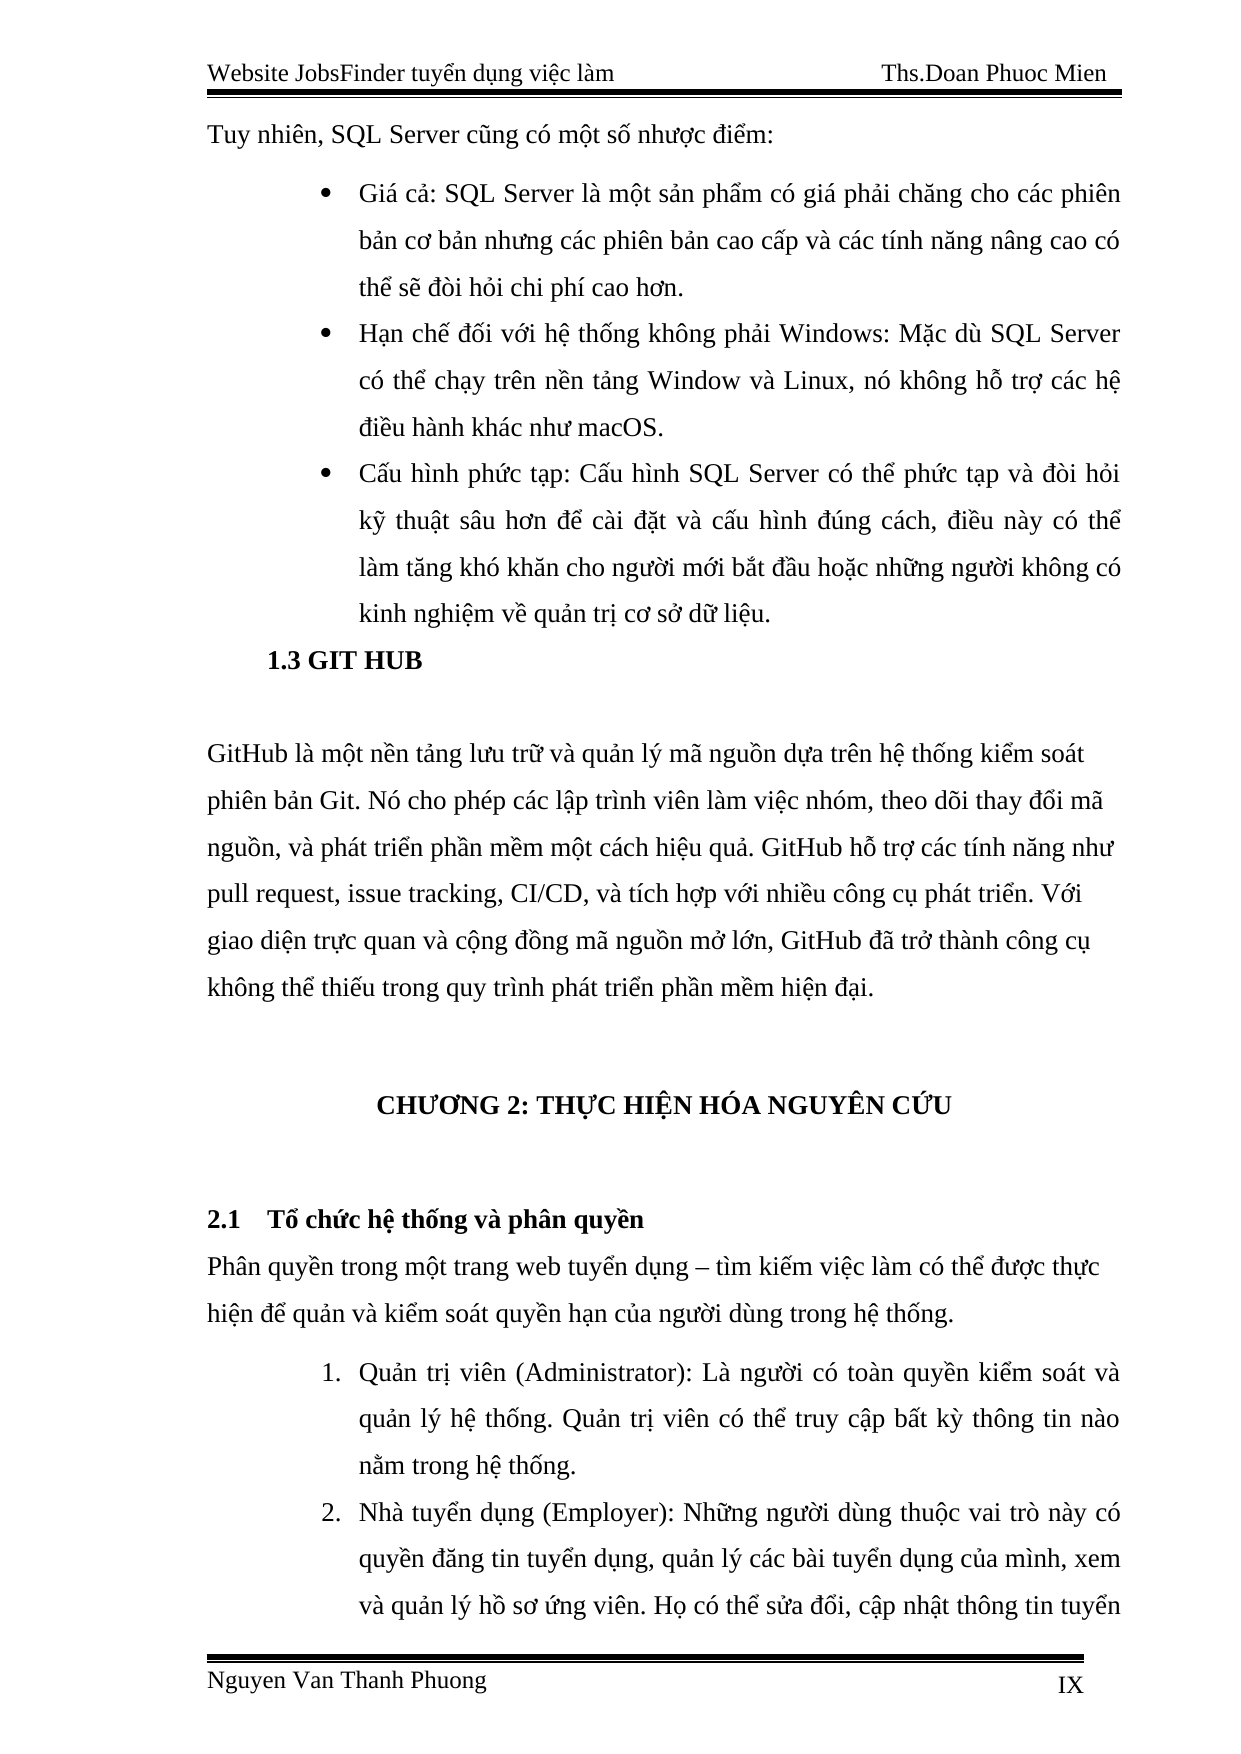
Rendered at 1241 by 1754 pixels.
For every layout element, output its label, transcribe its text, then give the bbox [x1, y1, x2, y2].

list Hạn chế đối với hệ thống không phải Windows: Mặc dù SQL Server có thể chạy trên nền tảng Window và Linux, nó không hỗ trợ các hệ điều hành khác như macOS. [321, 317, 1122, 442]
subtitle Tổ chức hệ thống và phân quyền [207, 1203, 1122, 1234]
text Phân quyền trong một trang web tuyển dụng – tìm kiếm việc làm có thể được thực hiện để quản và kiểm soát quyền hạn của người dùng trong hệ thống. [207, 1250, 1122, 1328]
text Tuy nhiên, SQL Server cũng có một số nhược điểm: [207, 118, 1122, 149]
list Giá cả: SQL Server là một sản phẩm có giá phải chăng cho các phiên bản cơ bản nhưng các phiên bản cao cấp và các tính năng nâng cao có thể sẽ đòi hỏi chi phí cao hơn. [321, 177, 1122, 302]
list Cấu hình phức tạp: Cấu hình SQL Server có thể phức tạp và đòi hỏi kỹ thuật sâu hơn để cài đặt và cấu hình đúng cách, điều này có thể làm tăng khó khăn cho người mới bắt đầu hoặc những người không có kinh nghiệm về quản trị cơ sở dữ liệu. [321, 457, 1122, 629]
subtitle GIT HUB [267, 644, 1122, 675]
list Quản trị viên (Administrator): Là người có toàn quyền kiểm soát và quản lý hệ thống. Quản trị viên có thể truy cập bất kỳ thông tin nào nằm trong hệ thống. [321, 1356, 1122, 1480]
text GitHub là một nền tảng lưu trữ và quản lý mã nguồn dựa trên hệ thống kiểm soát phiên bản Git. Nó cho phép các lập trình viên làm việc nhóm, theo dõi thay đổi mã nguồn, và phát triển phần mềm một cách hiệu quả. GitHub hỗ trợ các tính năng như pull request, issue tracking, CI/CD, và tích hợp với nhiều công cụ phát triển. Với giao diện trực quan và cộng đồng mã nguồn mở lớn, GitHub đã trở thành công cụ không thể thiếu trong quy trình phát triển phần mềm hiện đại. [207, 738, 1122, 1002]
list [321, 1496, 1122, 1620]
subtitle CHƯƠNG 2: THỰC HIỆN HÓA NGUYÊN CỨU [207, 1089, 1122, 1120]
